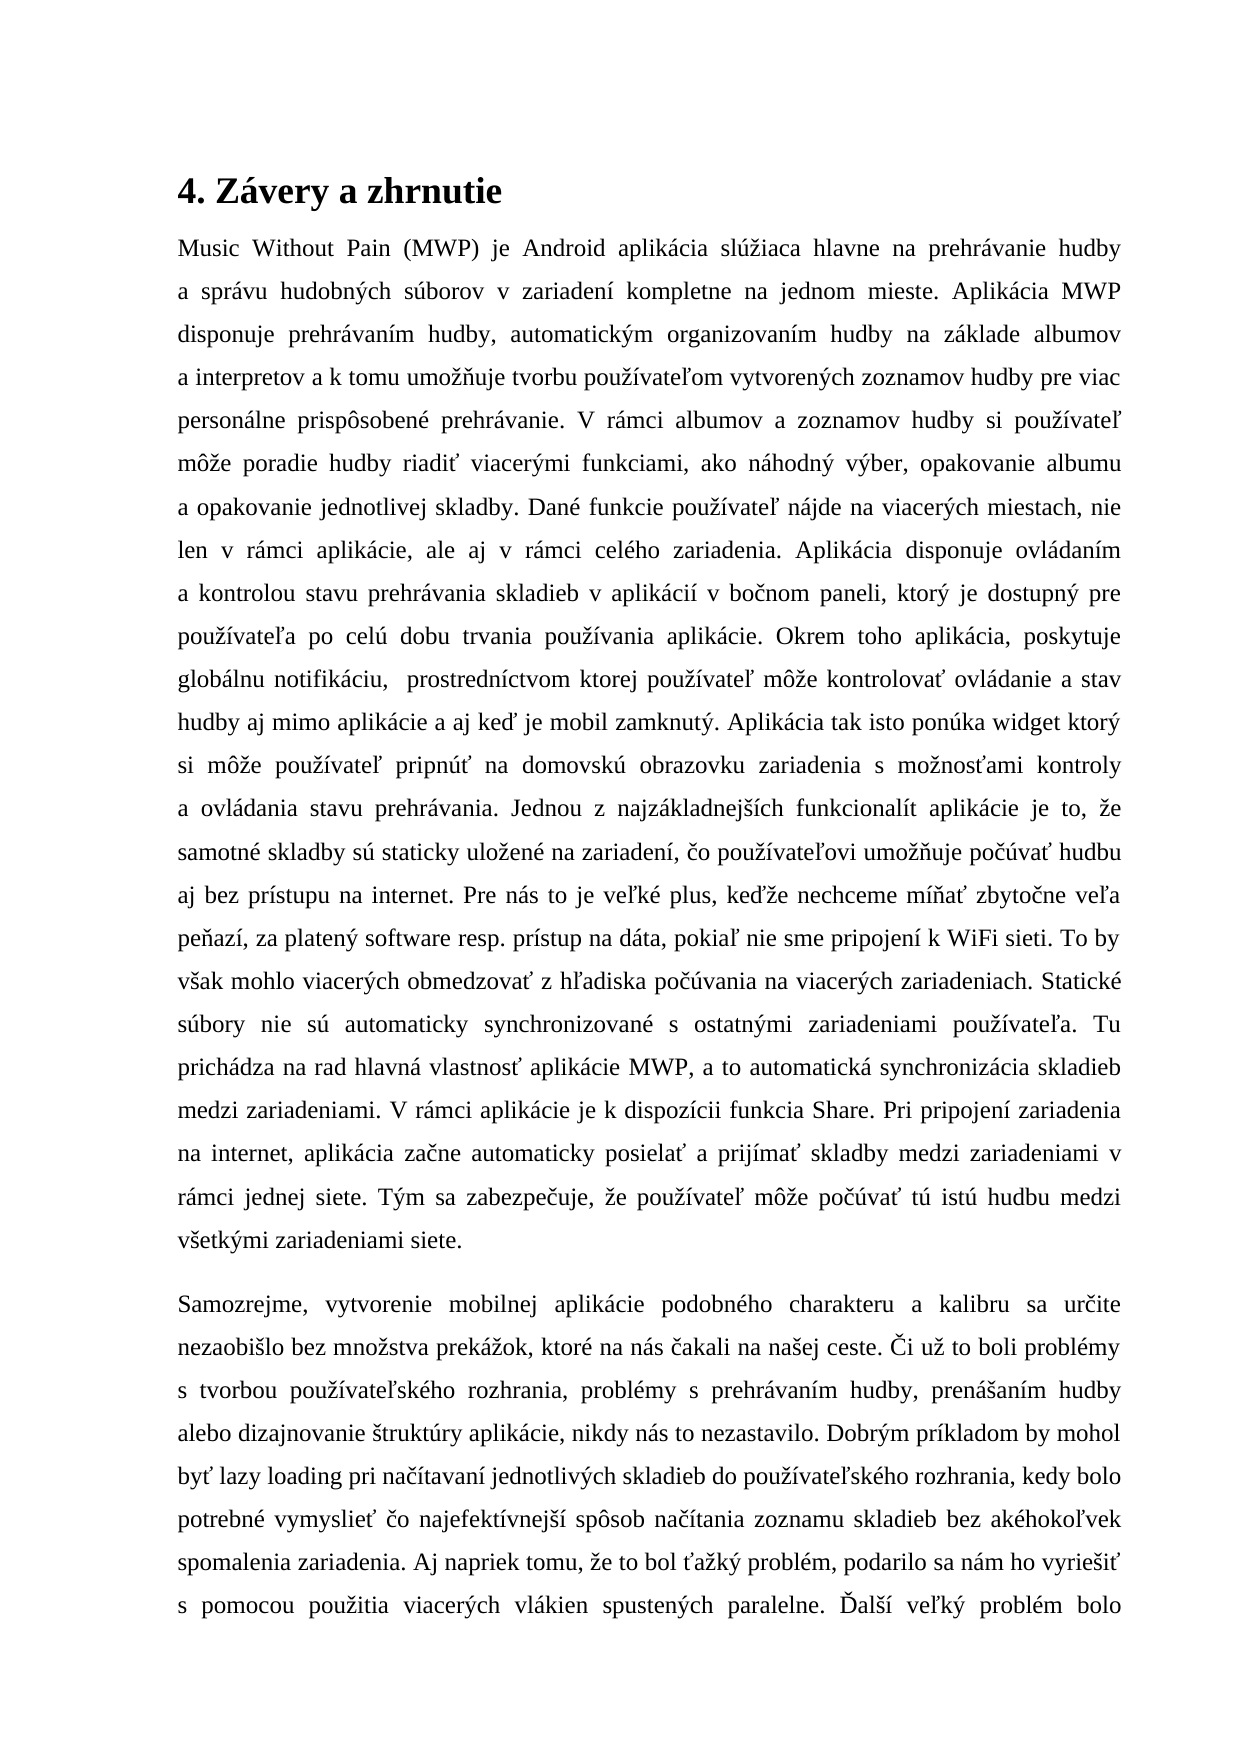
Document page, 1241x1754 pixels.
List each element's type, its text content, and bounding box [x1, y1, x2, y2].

subtitle Závery a zhrnutie [177, 168, 1122, 211]
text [177, 1289, 1122, 1619]
text Music Without Pain (MWP) je Android aplikácia slúžiaca hlavne na prehrávanie hudby a správu hudobných súborov v zariadení kompletne na jednom mieste. Aplikácia MWP disponuje prehrávaním hudby, automatickým organizovaním hudby na základe albumov a interpretov a k tomu umožňuje tvorbu používateľom vytvorených zoznamov hudby pre viac personálne prispôsobené prehrávanie. V rámci albumov a zoznamov hudby si používateľ môže poradie hudby riadiť viacerými funkciami, ako náhodný výber, opakovanie albumu a opakovanie jednotlivej skladby. Dané funkcie používateľ nájde na viacerých miestach, nie len v rámci aplikácie, ale aj v rámci celého zariadenia. Aplikácia disponuje ovládaním a kontrolou stavu prehrávania skladieb v aplikácií v bočnom paneli, ktorý je dostupný pre používateľa po celú dobu trvania používania aplikácie. Okrem toho aplikácia, poskytuje globálnu notifikáciu, prostredníctvom ktorej používateľ môže kontrolovať ovládanie a stav hudby aj mimo aplikácie a aj keď je mobil zamknutý. Aplikácia tak isto ponúka widget ktorý si môže používateľ pripnúť na domovskú obrazovku zariadenia s možnosťami kontroly a ovládania stavu prehrávania. Jednou z najzákladnejších funkcionalít aplikácie je to, že samotné skladby sú staticky uložené na zariadení, čo používateľovi umožňuje počúvať hudbu aj bez prístupu na internet. Pre nás to je veľké plus, keďže nechceme míňať zbytočne veľa peňazí, za platený software resp. prístup na dáta, pokiaľ nie sme pripojení k WiFi sieti. To by však mohlo viacerých obmedzovať z hľadiska počúvania na viacerých zariadeniach. Statické súbory nie sú automaticky synchronizované s ostatnými zariadeniami používateľa. Tu prichádza na rad hlavná vlastnosť aplikácie MWP, a to automatická synchronizácia skladieb medzi zariadeniami. V rámci aplikácie je k dispozícii funkcia Share. Pri pripojení zariadenia na internet, aplikácia začne automaticky posielať a prijímať skladby medzi zariadeniami v rámci jednej siete. Tým sa zabezpečuje, že používateľ môže počúvať tú istú hudbu medzi všetkými zariadeniami siete. [177, 233, 1122, 1253]
